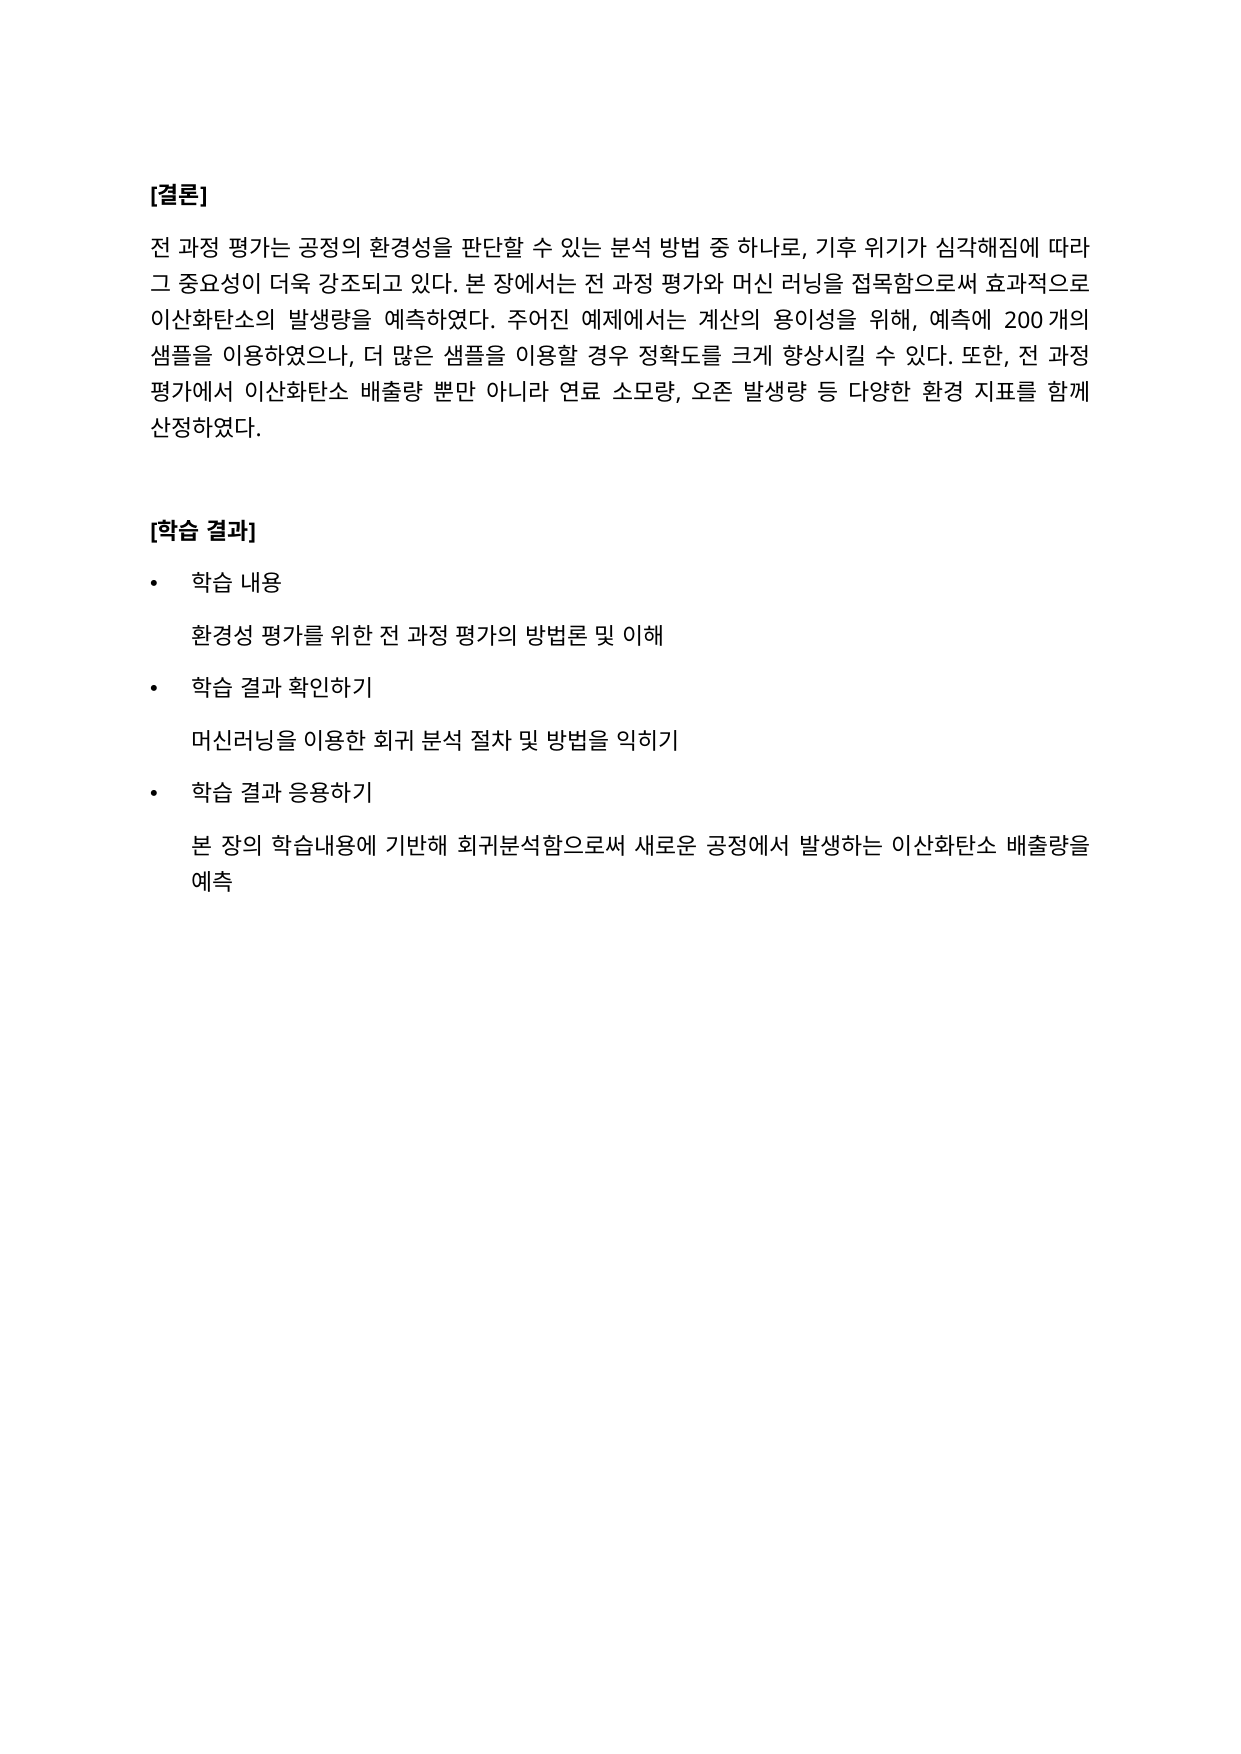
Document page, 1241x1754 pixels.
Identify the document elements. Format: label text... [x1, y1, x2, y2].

list 학습 결과 응용하기 [150, 775, 1090, 808]
list 학습 결과 확인하기 [150, 670, 1090, 703]
text 본 장의 학습내용에 기반해 회귀분석함으로써 새로운 공정에서 발생하는 이산화탄소 배출량을 예측 [192, 828, 1090, 897]
subtitle [결론] [150, 177, 1090, 211]
text 머신러닝을 이용한 회귀 분석 절차 및 방법을 익히기 [192, 723, 1090, 756]
text 전 과정 평가는 공정의 환경성을 판단할 수 있는 분석 방법 중 하나로, 기후 위기가 심각해짐에 따라 그 중요성이 더욱 강조되고 있다. 본 장에서는 전 과정 평가와 머신 러닝을 접목함으로써 효과적으로 이산화탄소의 발생량을 예측하였다. 주어진 예제에서는 계산의 용이성을 위해, 예측에 200개의 샘플을 이용하였으나, 더 많은 샘플을 이용할 경우 정확도를 크게 향상시킬 수 있다. 또한, 전 과정 평가에서 이산화탄소 배출량 뿐만 아니라 연료 소모량, 오존 발생량 등 다양한 환경 지표를 함께 산정하였다. [150, 230, 1090, 443]
list 학습 내용 [150, 565, 1090, 598]
text 환경성 평가를 위한 전 과정 평가의 방법론 및 이해 [192, 618, 1090, 651]
subtitle [학습 결과] [150, 512, 1090, 546]
